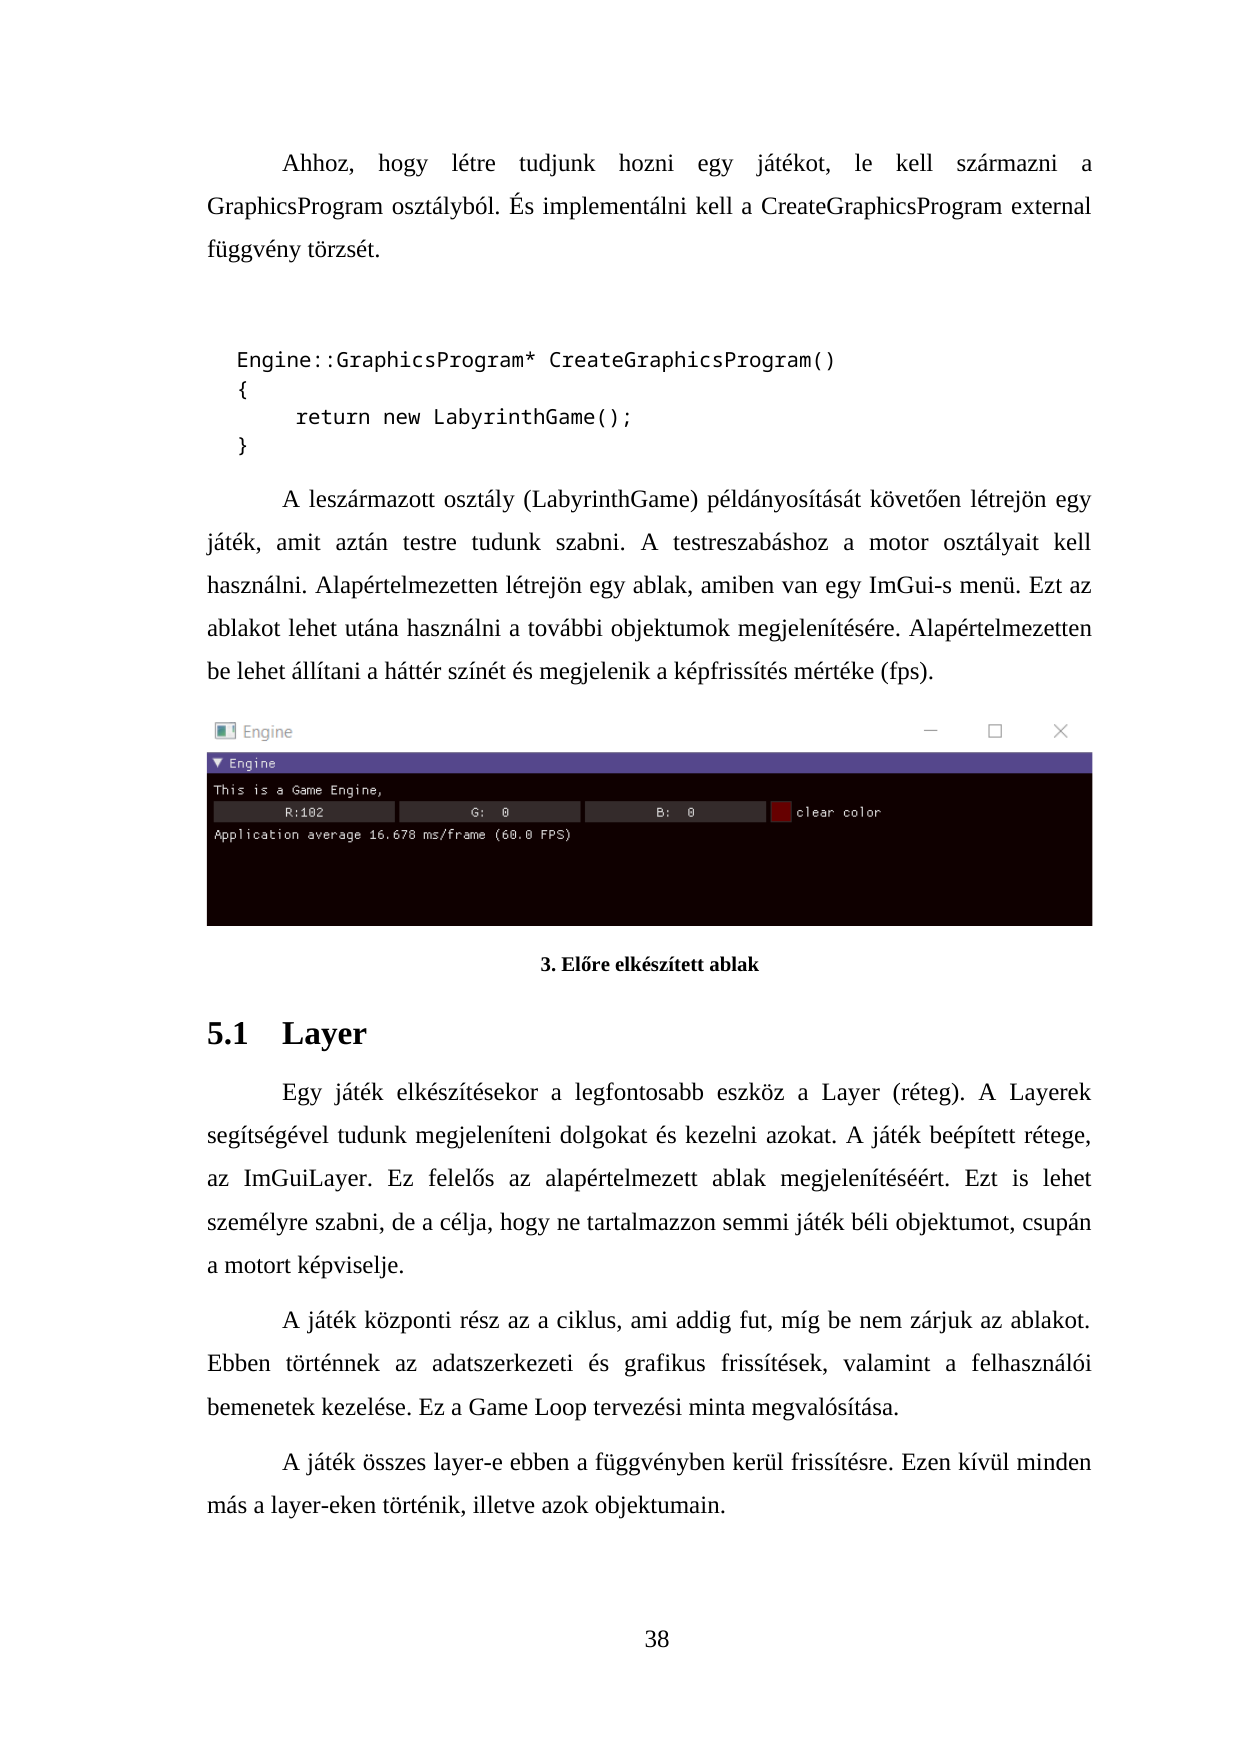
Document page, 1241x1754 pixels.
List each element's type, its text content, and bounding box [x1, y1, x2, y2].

text 3. Előre elkészített ablak [207, 952, 1092, 976]
text Ahhoz, hogy létre tudjunk hozni egy játékot, le kell származni a GraphicsProgram osztályból. És implementálni kell a CreateGraphicsProgram external függvény törzsét. [207, 148, 1092, 263]
text A leszármazott osztály (LabyrinthGame) példányosítását követően létrejön egy játék, amit aztán testre tudunk szabni. A testreszabáshoz a motor osztályait kell használni. Alapértelmezetten létrejön egy ablak, amiben van egy ImGui-s menü. Ezt az ablakot lehet utána használni a további objektumok megjelenítésére. Alapértelmezetten be lehet állítani a háttér színét és megjelenik a képfrissítés mértéke (fps). [207, 484, 1092, 685]
text Engine::GraphicsProgram* CreateGraphicsProgram() [236, 345, 1092, 374]
picture [206, 712, 1093, 926]
text Egy játék elkészítésekor a legfontosabb eszköz a Layer (réteg). A Layerek segítségével tudunk megjeleníteni dolgokat és kezelni azokat. A játék beépített rétege, az ImGuiLayer. Ez felelős az alapértelmezett ablak megjelenítéséért. Ezt is lehet személyre szabni, de a célja, hogy ne tartalmazzon semmi játék béli objektumot, csupán a motort képviselje. [207, 1077, 1092, 1278]
text return new LabyrinthGame(); [236, 402, 1092, 431]
text { [236, 374, 1092, 402]
text A játék központi rész az a ciklus, ami addig fut, míg be nem zárjuk az ablakot. Ebben történnek az adatszerkezeti és grafikus frissítések, valamint a felhasználói bemenetek kezelése. Ez a Game Loop tervezési minta megvalósítása. [207, 1305, 1092, 1420]
text } [236, 431, 1092, 459]
text A játék összes layer-e ebben a függvényben kerül frissítésre. Ezen kívül minden más a layer-eken történik, illetve azok objektumain. [207, 1447, 1092, 1519]
subtitle Layer [207, 1013, 1092, 1052]
